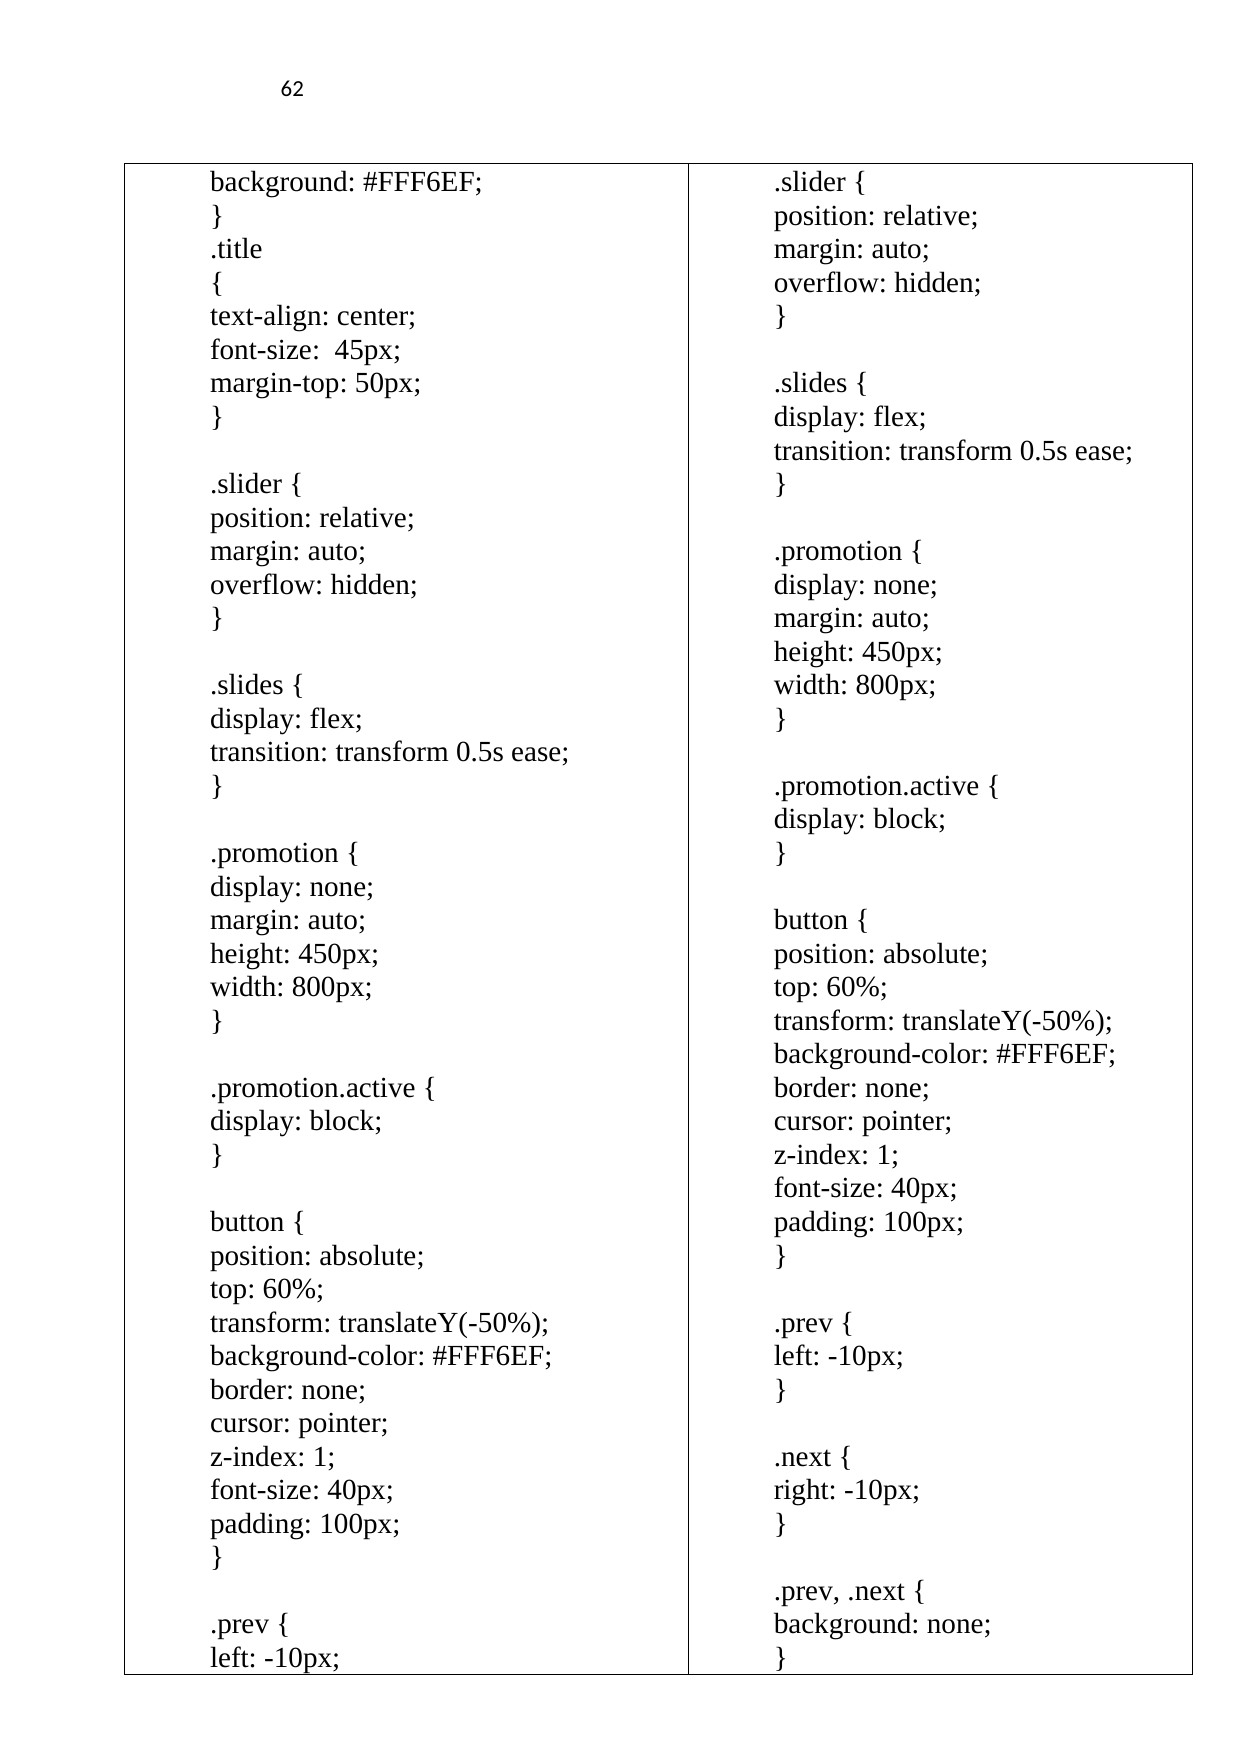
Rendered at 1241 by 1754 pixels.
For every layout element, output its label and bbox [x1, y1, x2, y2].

table_header [689, 164, 1192, 1674]
table_header [125, 164, 688, 1674]
